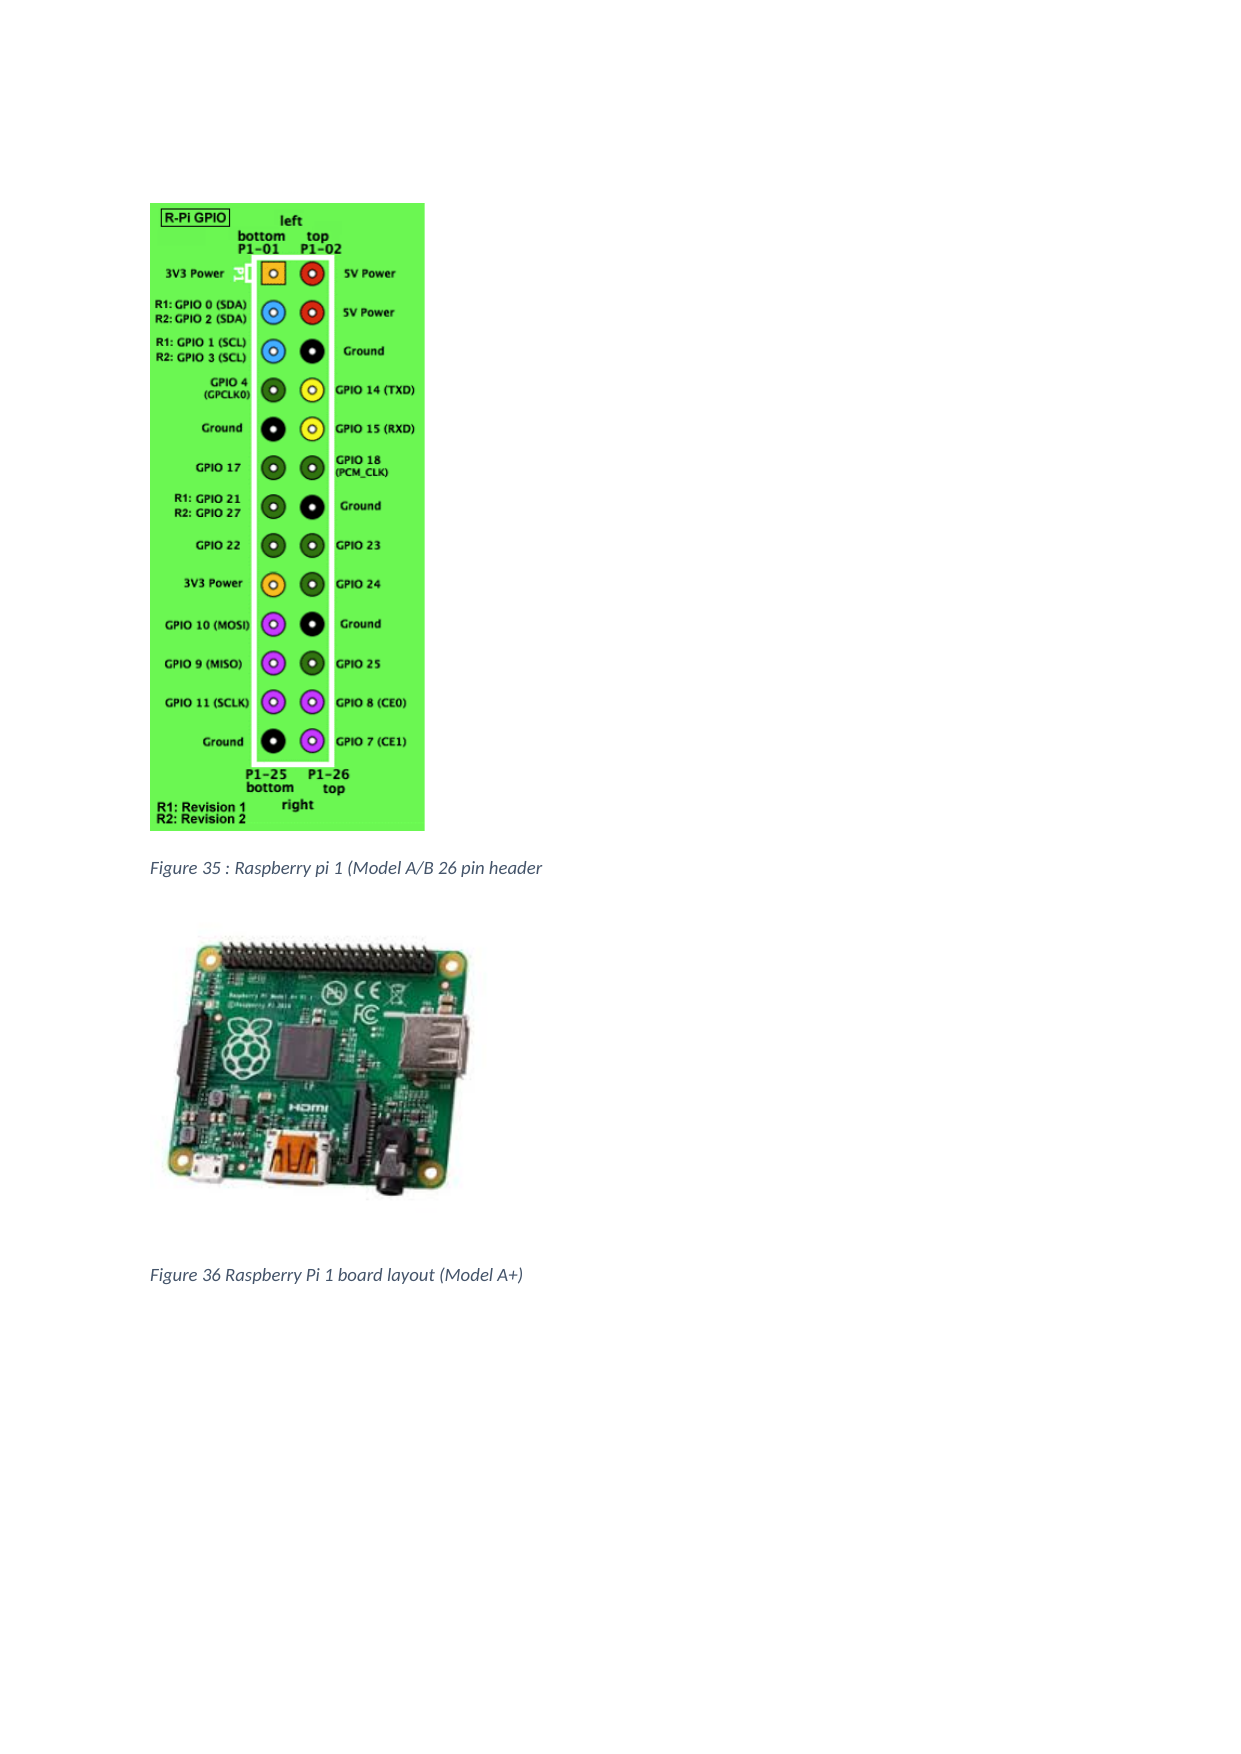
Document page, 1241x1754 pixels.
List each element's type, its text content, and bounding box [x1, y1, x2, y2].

text Figure 35 : Raspberry pi 1 (Model A/B 26 pin header [150, 856, 1090, 879]
text Figure 36 Raspberry Pi 1 board layout (Model A+) [150, 1263, 1090, 1286]
picture [150, 900, 488, 1238]
picture [150, 203, 425, 831]
